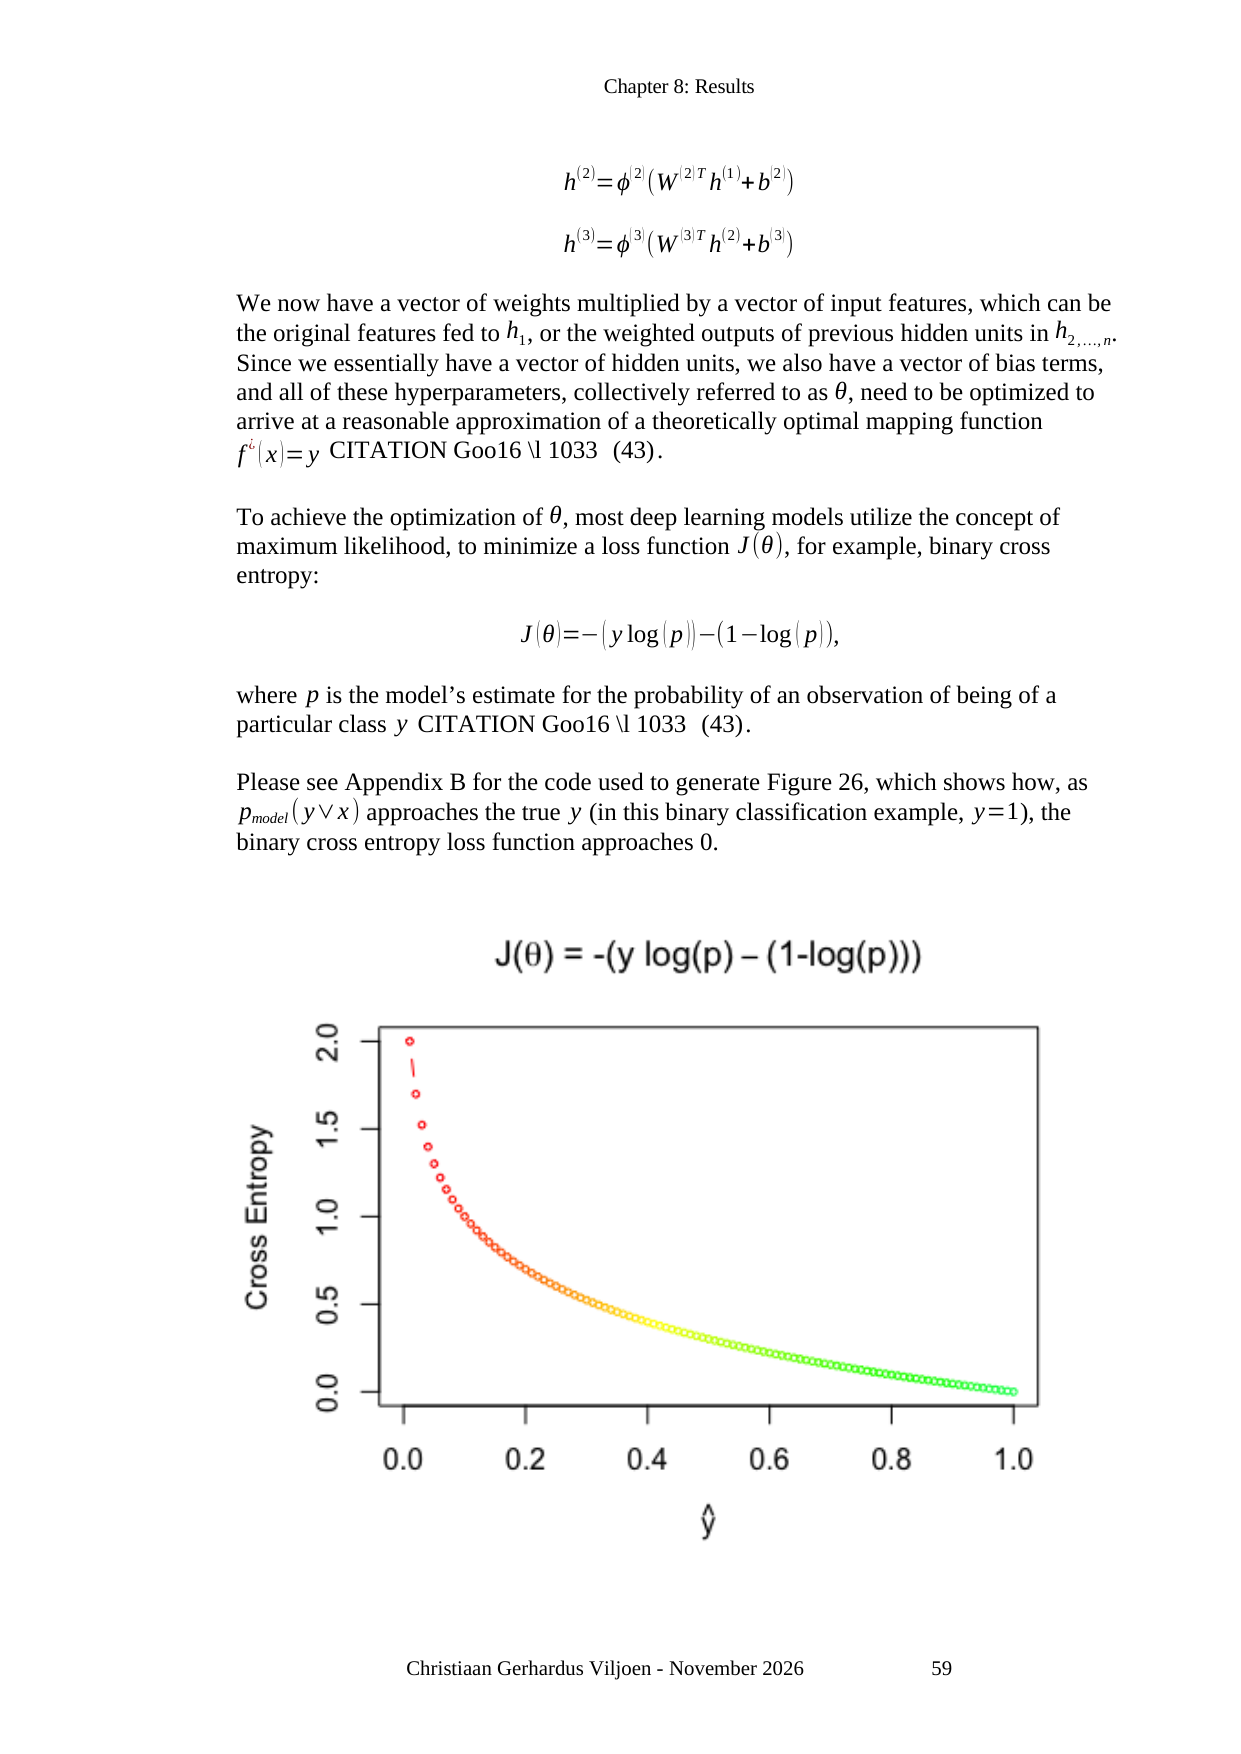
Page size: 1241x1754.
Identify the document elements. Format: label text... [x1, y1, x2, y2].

text where is the model’s estimate for the probability of an observation of being of a particular class . [236, 681, 1122, 738]
text Please see Appendix B for the code used to generate Figure 26, which shows how, as approaches the true (in this binary classification example, ), the binary cross entropy loss function approaches 0. [236, 767, 1122, 856]
text , [236, 618, 1122, 652]
text To achieve the optimization of , most deep learning models utilize the concept of maximum likelihood, to minimize a loss function , for example, binary cross entropy: [236, 502, 1122, 589]
text We now have a vector of weights multiplied by a vector of input features, which can be the original features fed to , or the weighted outputs of previous hidden units in . Since we essentially have a vector of hidden units, we also have a vector of bias terms, and all of these hyperparameters, collectively referred to as , need to be optimized to arrive at a reasonable approximation of a theoretically optimal mapping function . [236, 288, 1122, 473]
picture [236, 885, 1112, 1585]
